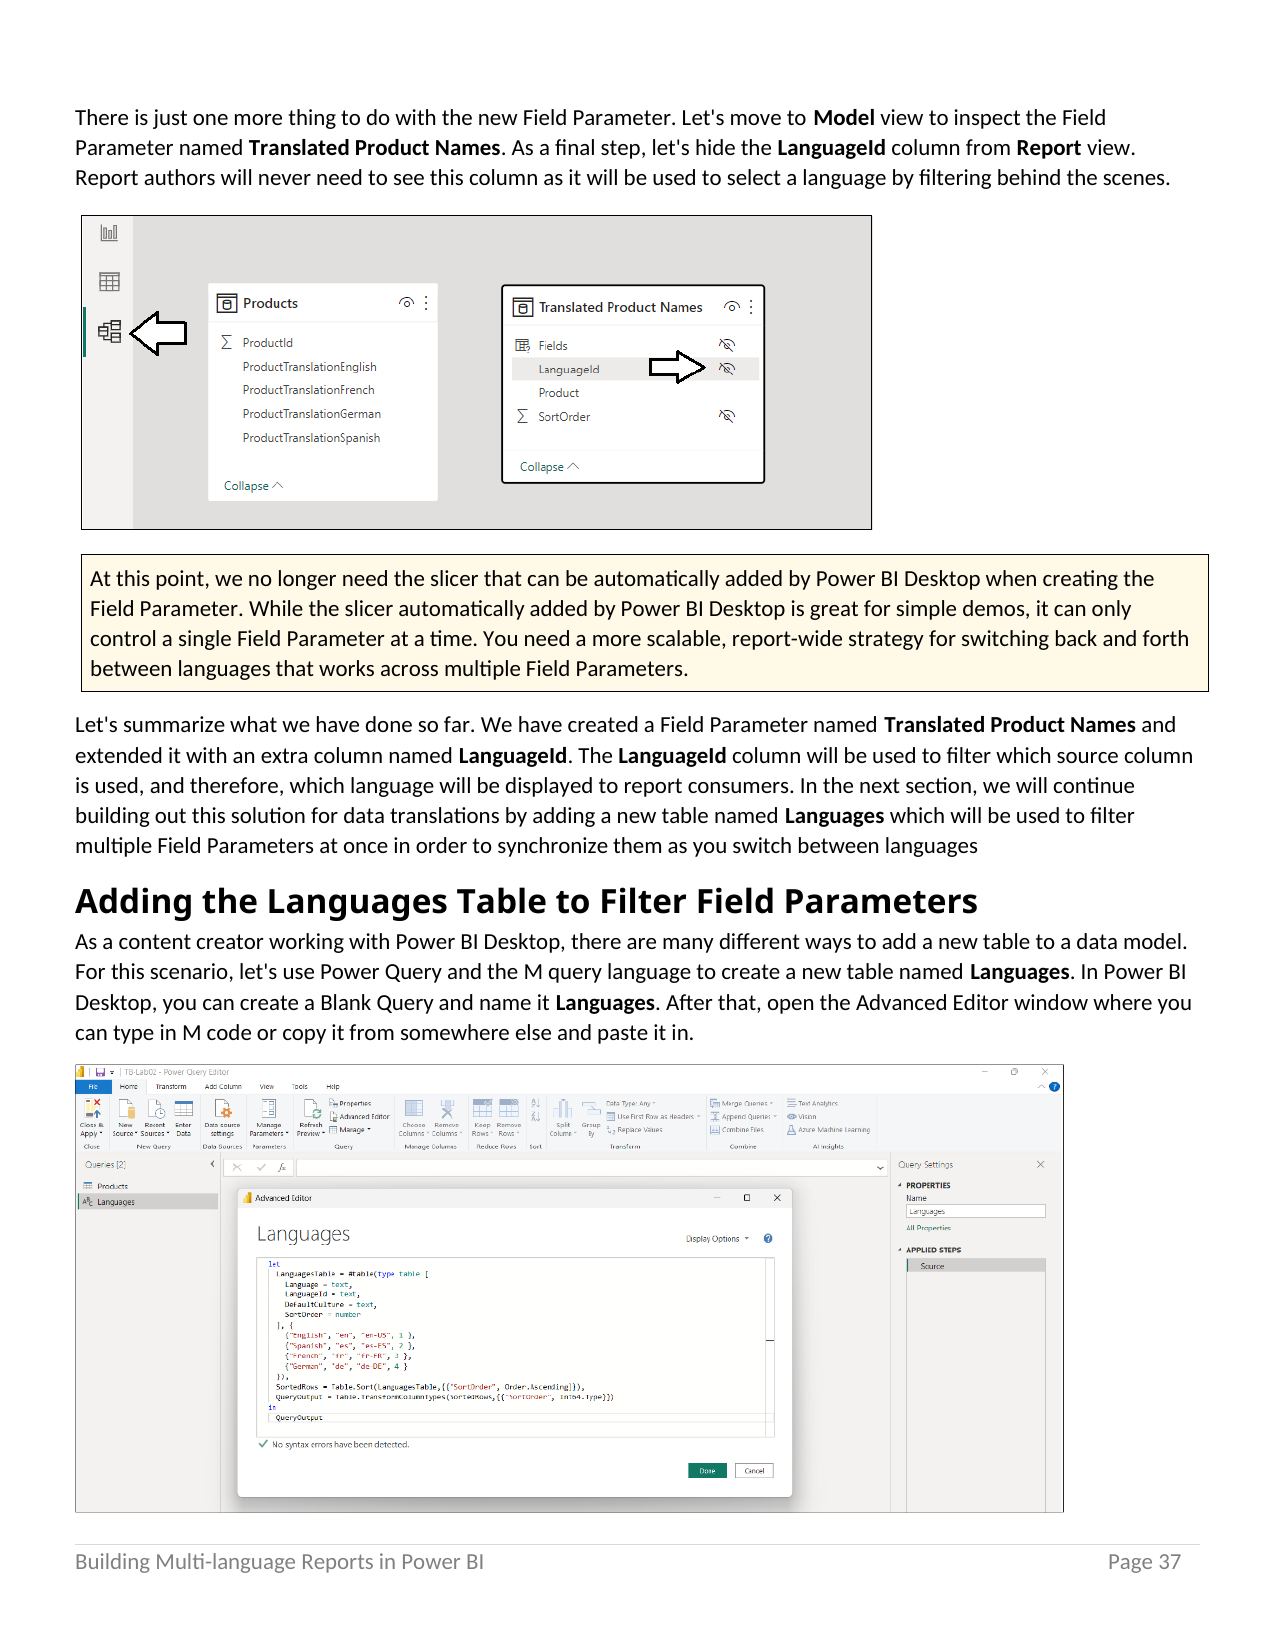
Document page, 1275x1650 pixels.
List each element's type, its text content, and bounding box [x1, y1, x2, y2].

subtitle Adding the Languages Table to Filter Field Parameters [75, 878, 1200, 924]
picture [75, 1064, 1067, 1520]
picture [75, 210, 881, 536]
text There is just one more thing to do with the new Field Parameter. Let's move to Model view to inspect the Field Parameter named Translated Product Names. As a final step, let's hide the LanguageId column from Report view. Report authors will never need to see this column as it will be used to select a language by filtering behind the scenes. [75, 103, 1200, 191]
text At this point, we no longer need the slicer that can be automatically added by Power BI Desktop when creating the Field Parameter. While the slicer automatically added by Power BI Desktop is great for simple demos, it can only control a single Field Parameter at a time. You need a more scalable, report-wide strategy for switching back and forth between languages that works across multiple Field Parameters. [82, 555, 1208, 691]
text Let's summarize what we have done so far. We have created a Field Parameter named Translated Product Names and extended it with an extra column named LanguageId. The LanguageId column will be used to filter which source column is used, and therefore, which language will be displayed to report consumers. In the next section, we will continue building out this solution for data translations by adding a new table named Languages which will be used to filter multiple Field Parameters at once in order to synchronize them as you switch between languages [75, 711, 1200, 859]
text As a content creator working with Power BI Desktop, there are many different ways to add a new table to a data model. For this scenario, let's use Power Query and the M query language to create a new table named Languages. In Power BI Desktop, you can create a Blank Query and name it Languages. After that, open the Advanced Editor window where you can type in M code or copy it from somewhere else and paste it in. [75, 927, 1200, 1046]
